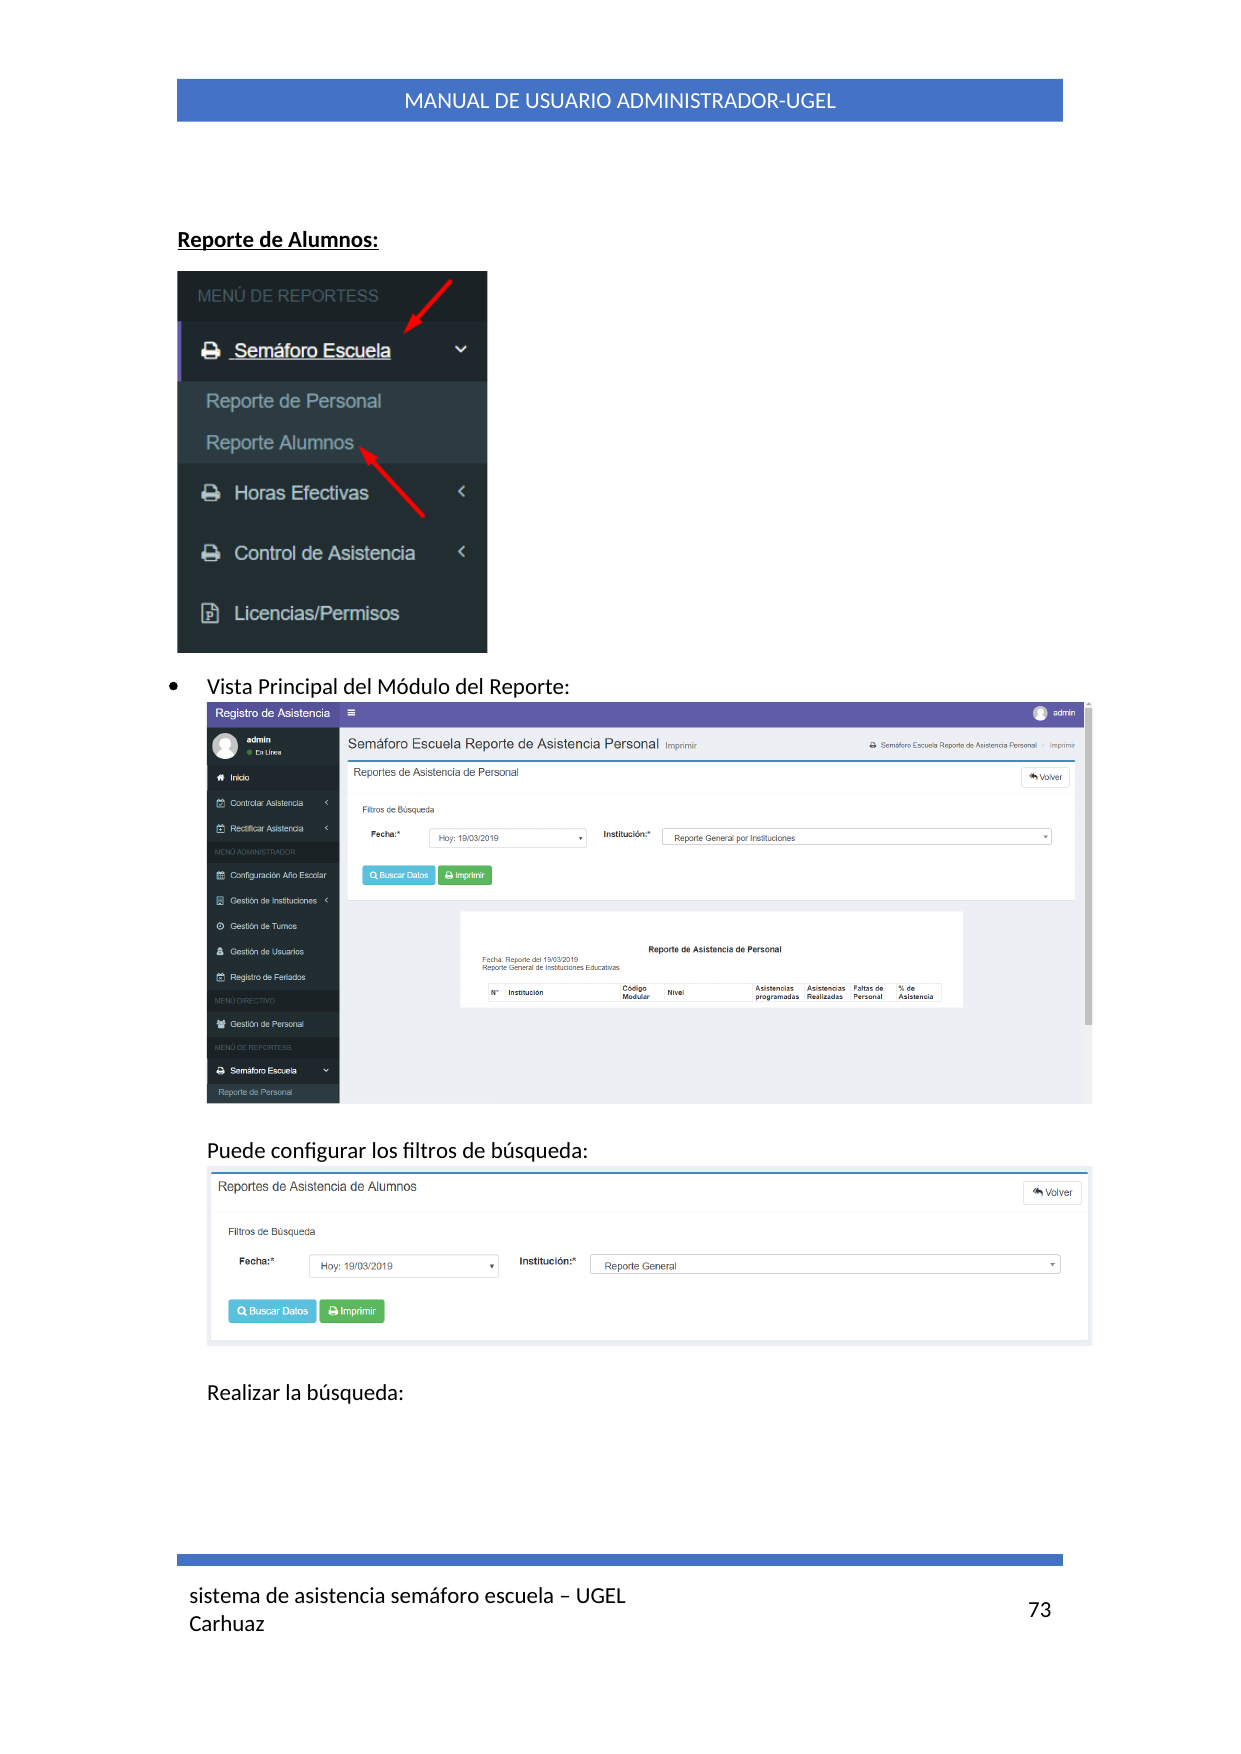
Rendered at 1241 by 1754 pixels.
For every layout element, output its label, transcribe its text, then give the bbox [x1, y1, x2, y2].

picture [206, 1166, 1093, 1346]
list Realizar la búsqueda: [207, 1378, 1063, 1406]
picture [177, 271, 488, 653]
list Puede configurar los filtros de búsqueda: [207, 1136, 1063, 1164]
picture [206, 702, 1093, 1104]
list Vista Principal del Módulo del Reporte: [169, 672, 1063, 700]
text Reporte de Alumnos: [177, 225, 1063, 253]
